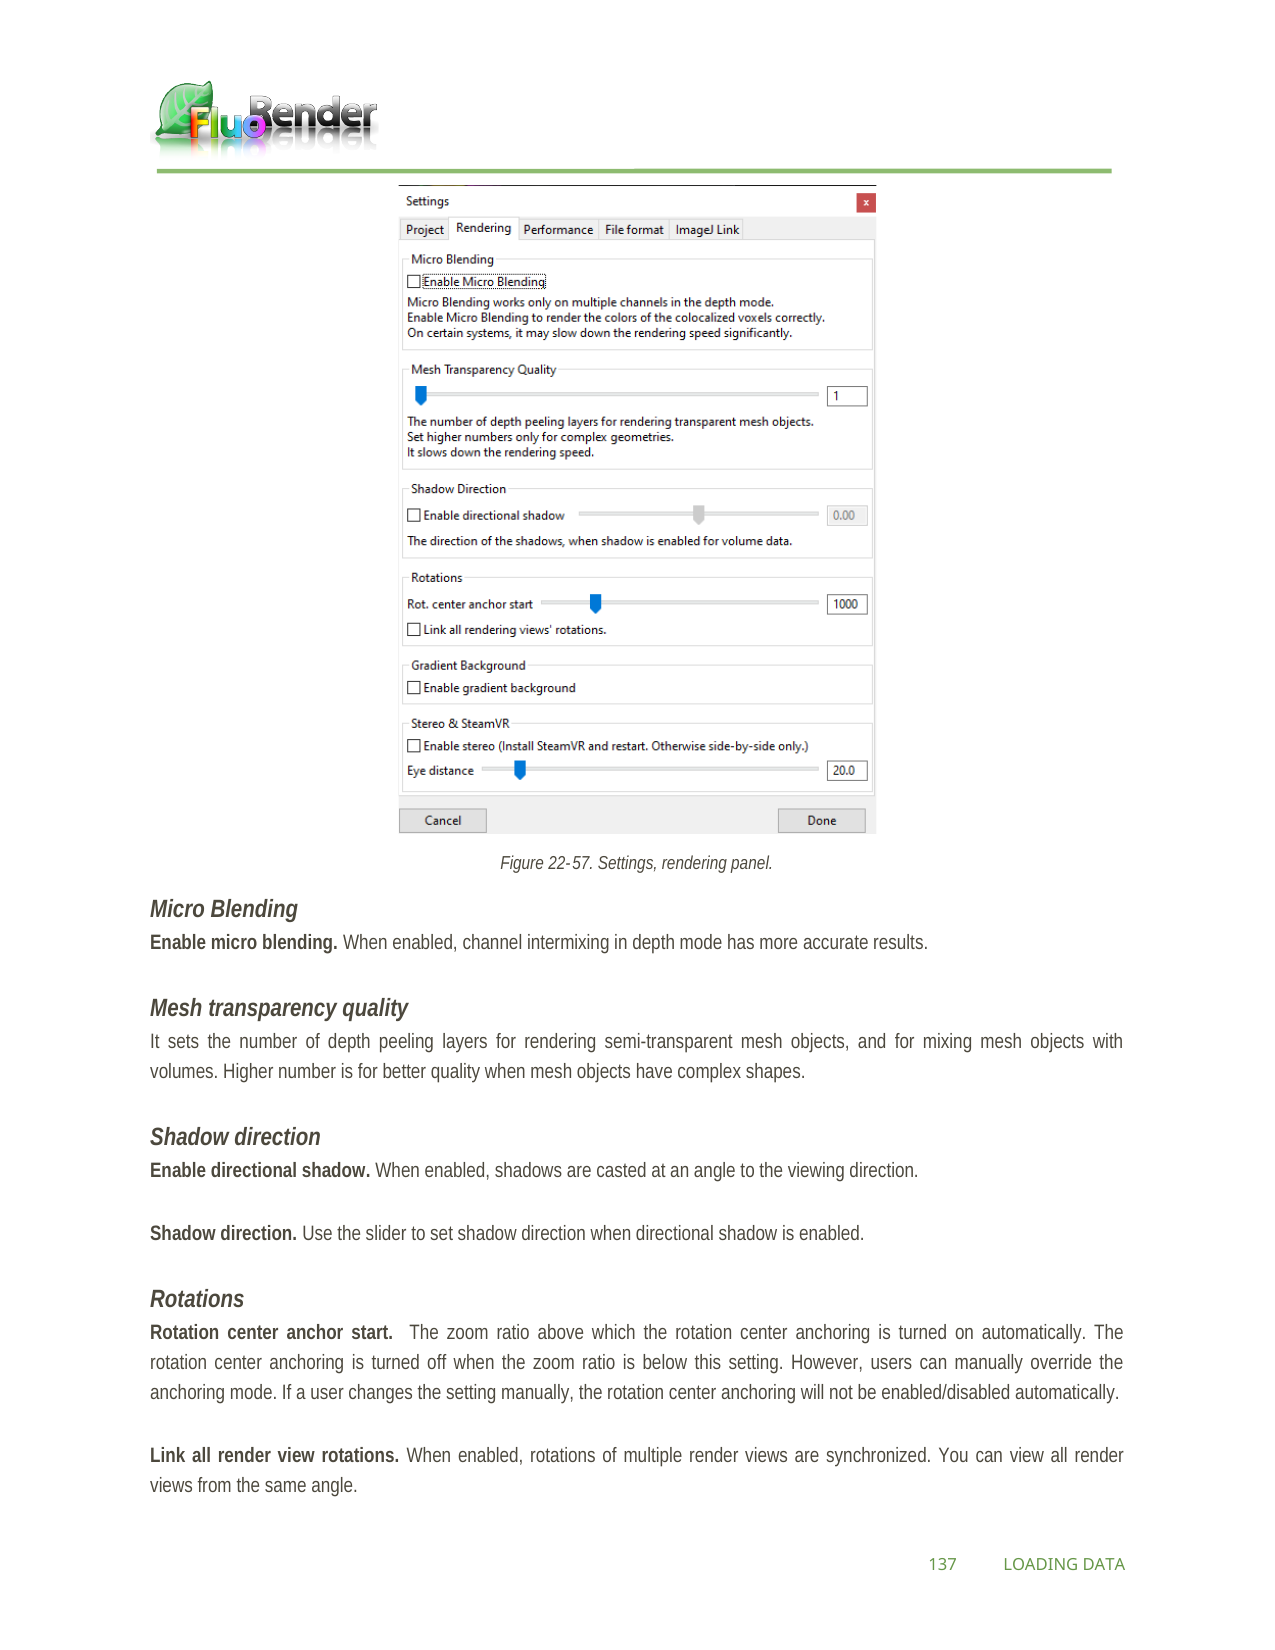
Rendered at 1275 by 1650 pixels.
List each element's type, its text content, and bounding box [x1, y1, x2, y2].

text Rotation center anchor start. The zoom ratio above which the rotation center anchoring is turned on automatically. The rotation center anchoring is turned off when the zoom ratio is below this setting. However, users can manually override the anchoring mode. If a user changes the setting manually, the rotation center anchoring will not be enabled/disabled automatically. [150, 1320, 1125, 1404]
subtitle Shadow direction [150, 1122, 1125, 1151]
subtitle Mesh transparency quality [150, 993, 1125, 1022]
picture [398, 185, 877, 834]
text Enable directional shadow. When enabled, shadows are casted at an angle to the viewing direction. [150, 1158, 1125, 1182]
subtitle Rotations [150, 1284, 1125, 1313]
text Shadow direction. Use the slider to set shadow direction when directional shadow is enabled. [150, 1221, 1125, 1245]
text It sets the number of depth peeling layers for rendering semi-transparent mesh objects, and for mixing mesh objects with volumes. Higher number is for better quality when mesh objects have complex shapes. [150, 1029, 1125, 1083]
subtitle Micro Blending [150, 894, 1125, 923]
text Link all render view rotations. When enabled, rotations of multiple render views are synchronized. You can view all render views from the same angle. [150, 1443, 1125, 1497]
text Enable micro blending. When enabled, channel intermixing in depth mode has more accurate results. [150, 930, 1125, 954]
picture [150, 75, 379, 162]
